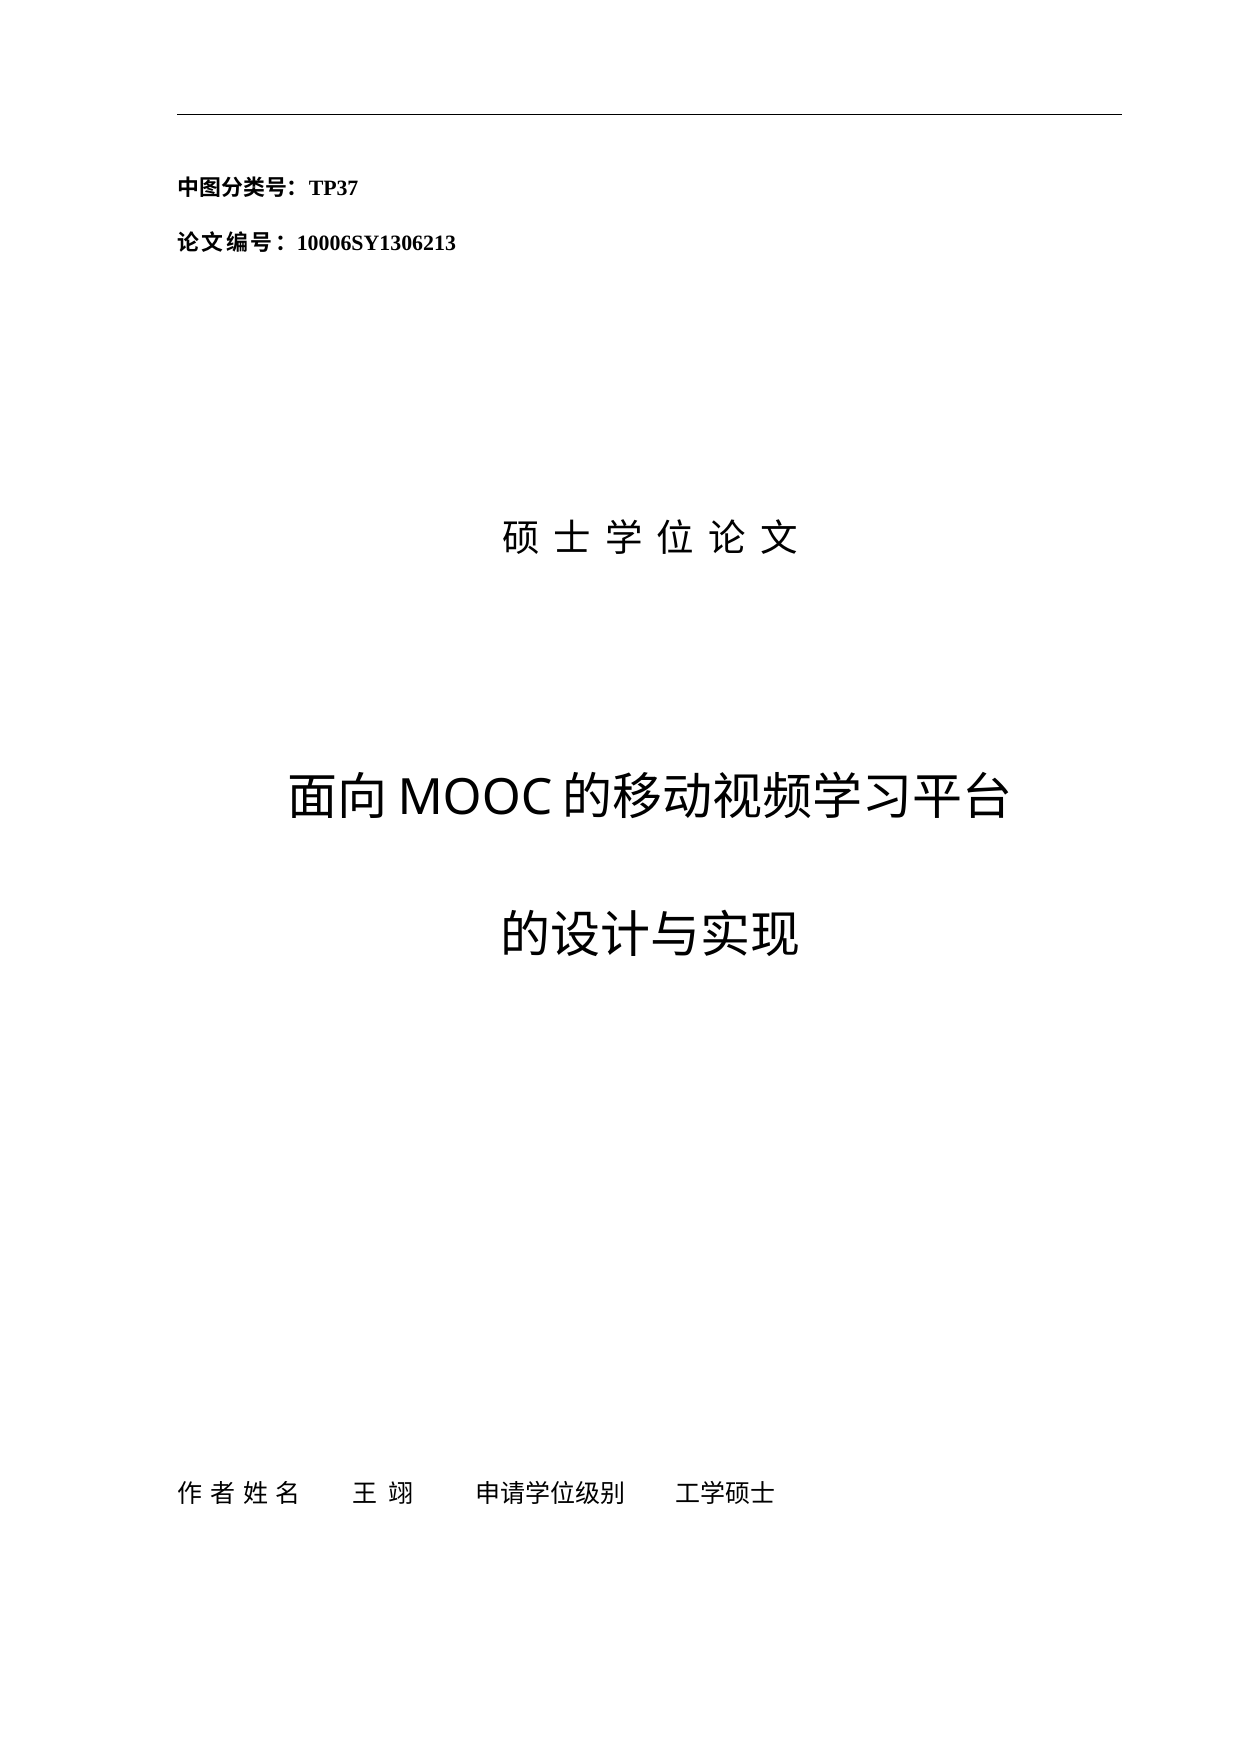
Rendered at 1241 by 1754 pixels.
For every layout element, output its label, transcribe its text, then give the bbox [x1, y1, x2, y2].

text 面向MOOC的移动视频学习平台 [177, 742, 1122, 843]
text 作者姓名 王 翊 申请学位级别 工学硕士 [177, 1458, 1122, 1526]
text 硕士学位论文 [177, 502, 1122, 569]
text 论文编号：10006SY1306213 [177, 224, 1122, 258]
text 的设计与实现 [177, 880, 1122, 982]
text 中图分类号：TP37 [177, 169, 1122, 203]
